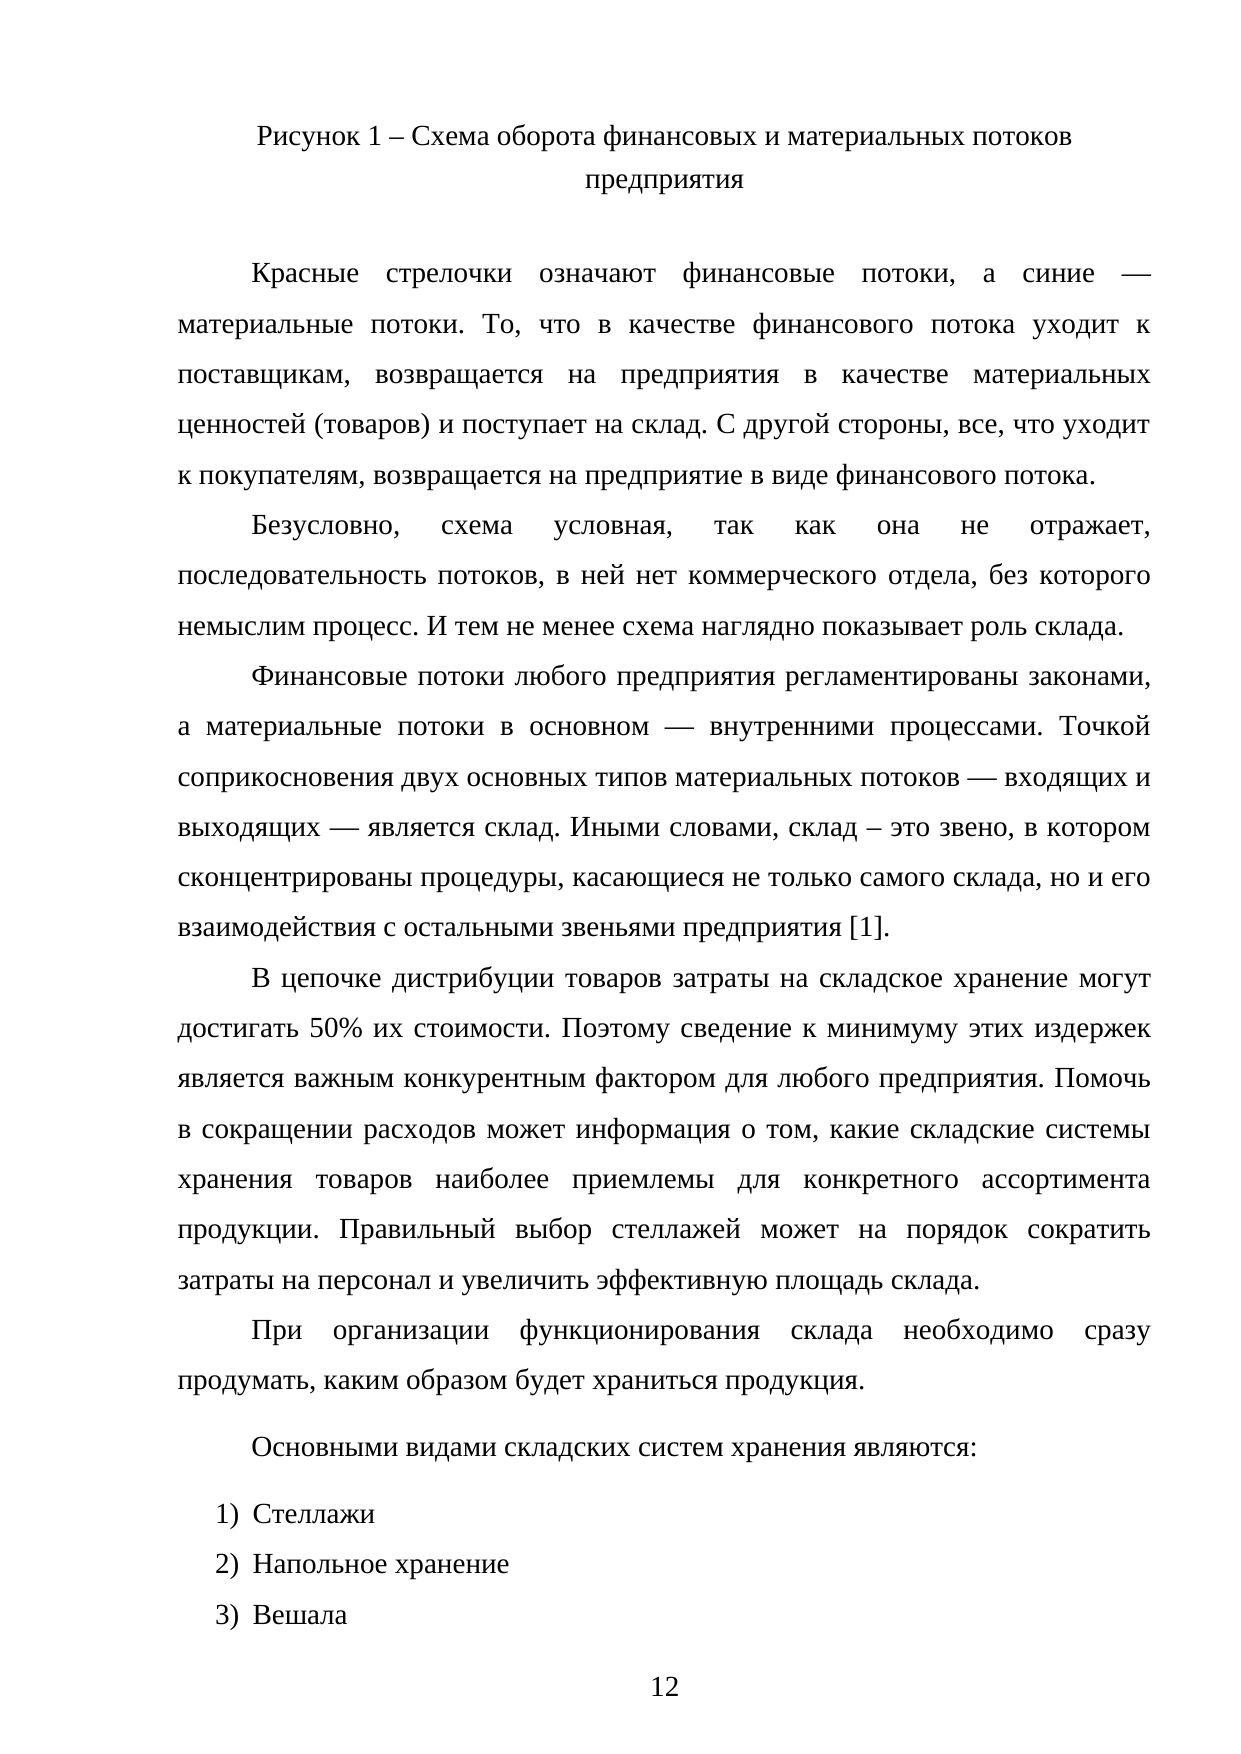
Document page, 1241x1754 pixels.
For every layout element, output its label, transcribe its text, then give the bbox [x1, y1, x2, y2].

text Основными видами складских систем хранения являются: [177, 1429, 1152, 1463]
text Финансовые потоки любого предприятия регламентированы законами, а материальные потоки в основном — внутренними процессами. Точкой соприкосновения двух основных типов материальных потоков — входящих и выходящих — является склад. Иными словами, склад – это звено, в котором сконцентрированы процедуры, касающиеся не только самого склада, но и его взаимодействия с остальными звеньями предприятия [1]. [177, 658, 1152, 943]
list Вешала [215, 1597, 1152, 1631]
text При организации функционирования склада необходимо сразу продумать, каким образом будет храниться продукция. [177, 1312, 1152, 1396]
text Красные стрелочки означают финансовые потоки, а синие — материальные потоки. То, что в качестве финансового потока уходит к поставщикам, возвращается на предприятия в качестве материальных ценностей (товаров) и поступает на склад. С другой стороны, все, что уходит к покупателям, возвращается на предприятие в виде финансового потока. [177, 256, 1152, 490]
text Рисунок 1 – Схема оборота финансовых и материальных потоков предприятия [177, 118, 1152, 195]
list Стеллажи [215, 1496, 1152, 1530]
text В цепочке дистрибуции товаров затраты на складское хранение могут достигать 50% их стоимости. Поэтому сведение к минимуму этих издержек является важным конкурентным фактором для любого предприятия. Помочь в сокращении расходов может информация о том, какие складские системы хранения товаров наиболее приемлемы для конкретного ассортимента продукции. Правильный выбор стеллажей может на порядок сократить затраты на персонал и увеличить эффективную площадь склада. [177, 960, 1152, 1295]
text Безусловно, схема условная, так как она не отражает, последовательность потоков, в ней нет коммерческого отдела, без которого немыслим процесс. И тем не менее схема наглядно показывает роль склада. [177, 507, 1152, 641]
list Напольное хранение [215, 1547, 1152, 1580]
